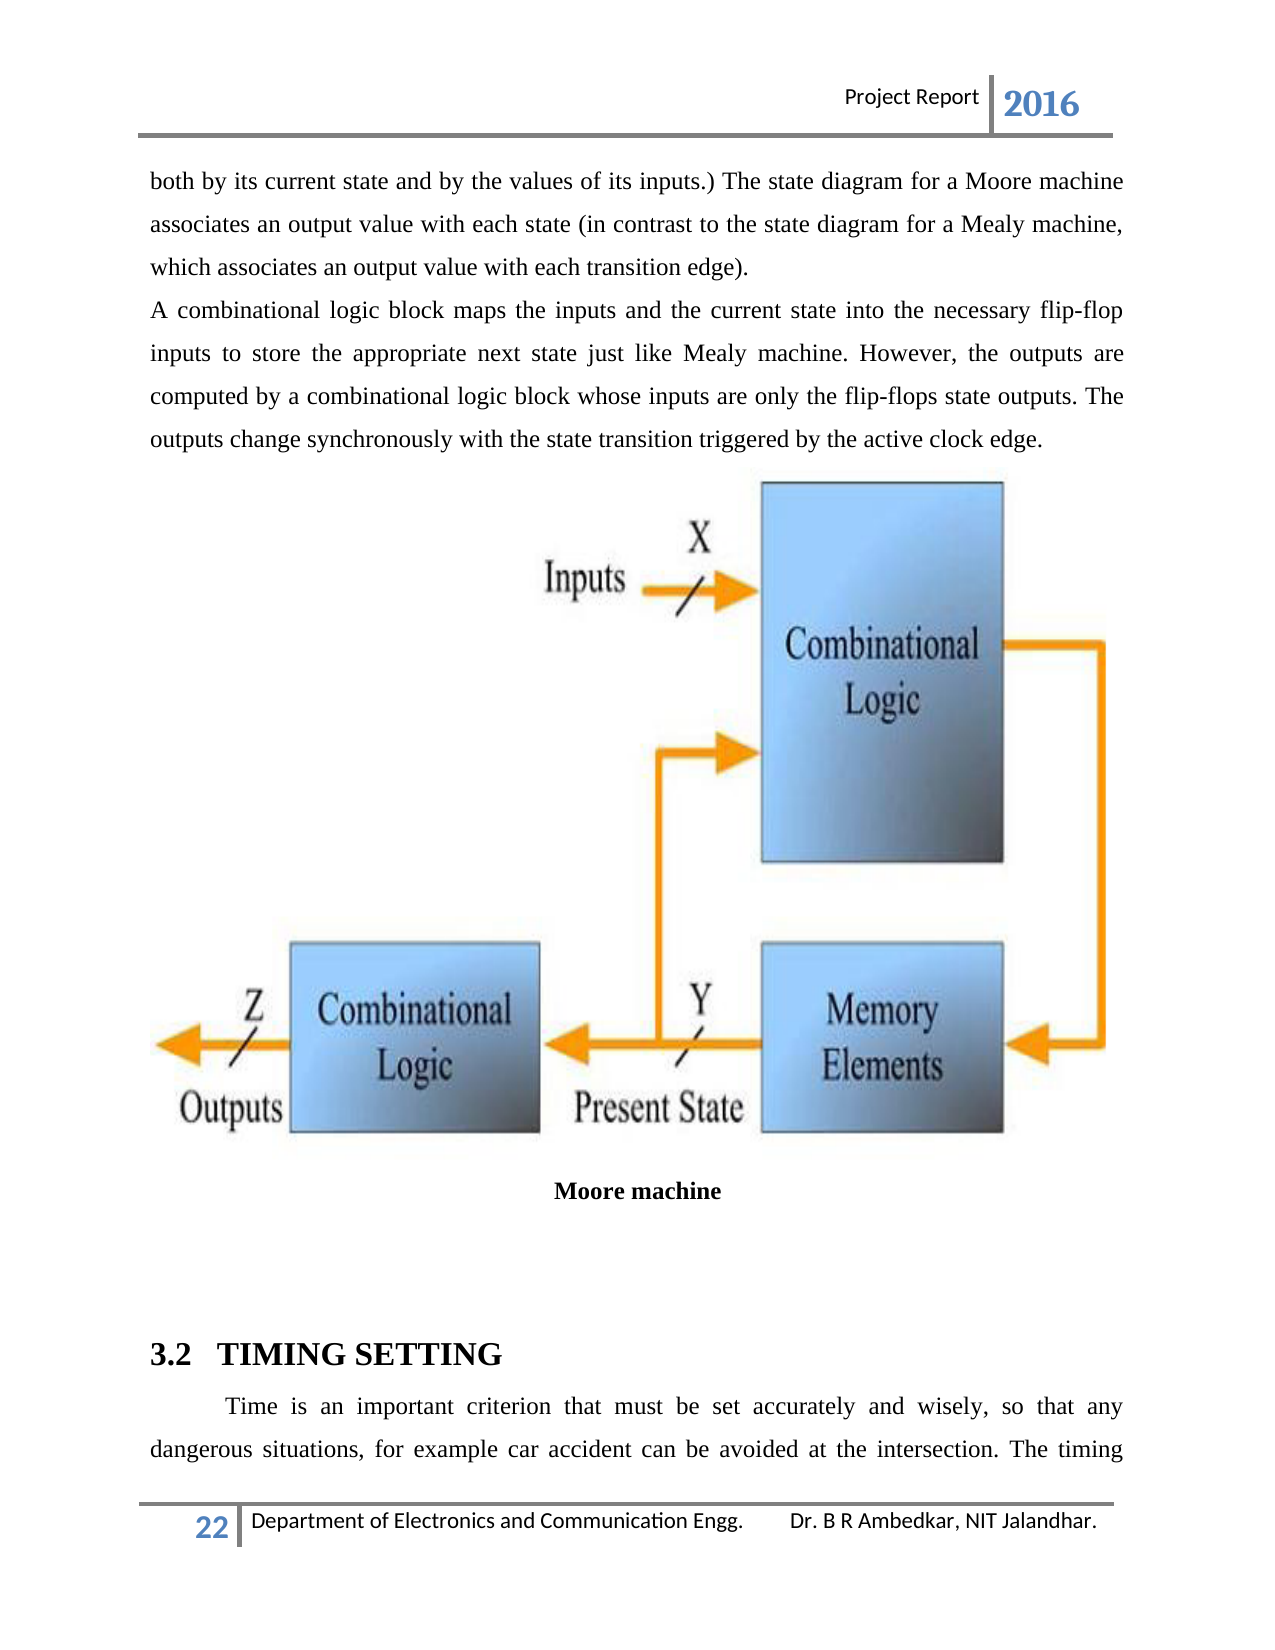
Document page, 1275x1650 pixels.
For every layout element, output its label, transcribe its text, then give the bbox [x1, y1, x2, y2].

text A combinational logic block maps the inputs and the current state into the necessary flip-flop inputs to store the appropriate next state just like Mealy machine. However, the outputs are computed by a combinational logic block whose inputs are only the flip-flops state outputs. The outputs change synchronously with the state transition triggered by the active clock edge. [150, 295, 1125, 453]
text Moore machine [150, 1176, 1125, 1204]
text 3.2 TIMING SETTING [150, 1334, 1125, 1372]
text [150, 1391, 1125, 1463]
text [150, 166, 1125, 281]
